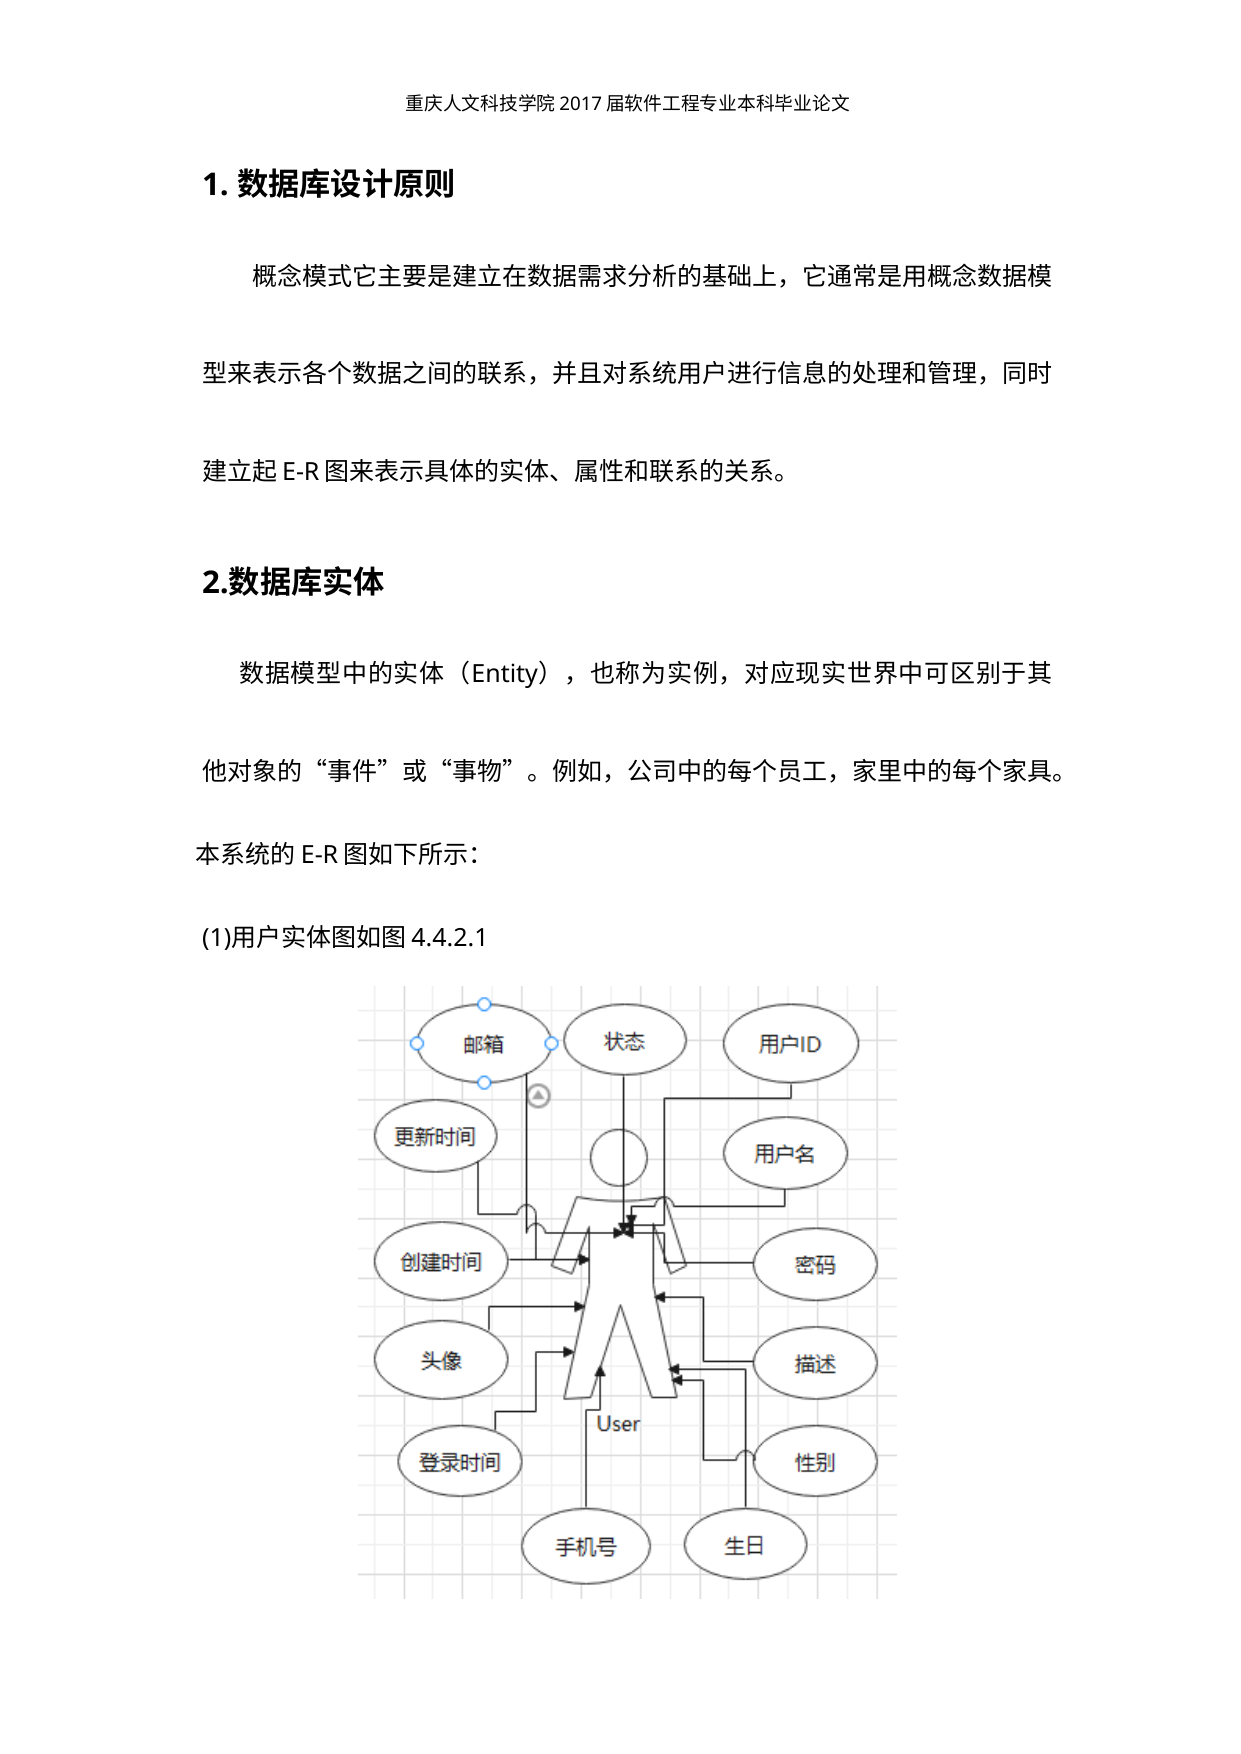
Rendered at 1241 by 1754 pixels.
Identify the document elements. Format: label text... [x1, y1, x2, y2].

picture [357, 986, 897, 1599]
subtitle 1. 数据库设计原则 [202, 150, 1053, 215]
text 数据模型中的实体（Entity），也称为实例，对应现实世界中可区别于其他对象的“事件”或“事物”。例如，公司中的每个员工，家里中的每个家具。 [202, 639, 1053, 802]
text 本系统的E-R图如下所示： [173, 820, 1053, 885]
subtitle 2.数据库实体 [202, 547, 1053, 612]
text 概念模式它主要是建立在数据需求分析的基础上，它通常是用概念数据模型来表示各个数据之间的联系，并且对系统用户进行信息的处理和管理，同时建立起E-R图来表示具体的实体、属性和联系的关系。 [202, 242, 1053, 502]
text (1)用户实体图如图4.4.2.1 [202, 903, 1053, 968]
